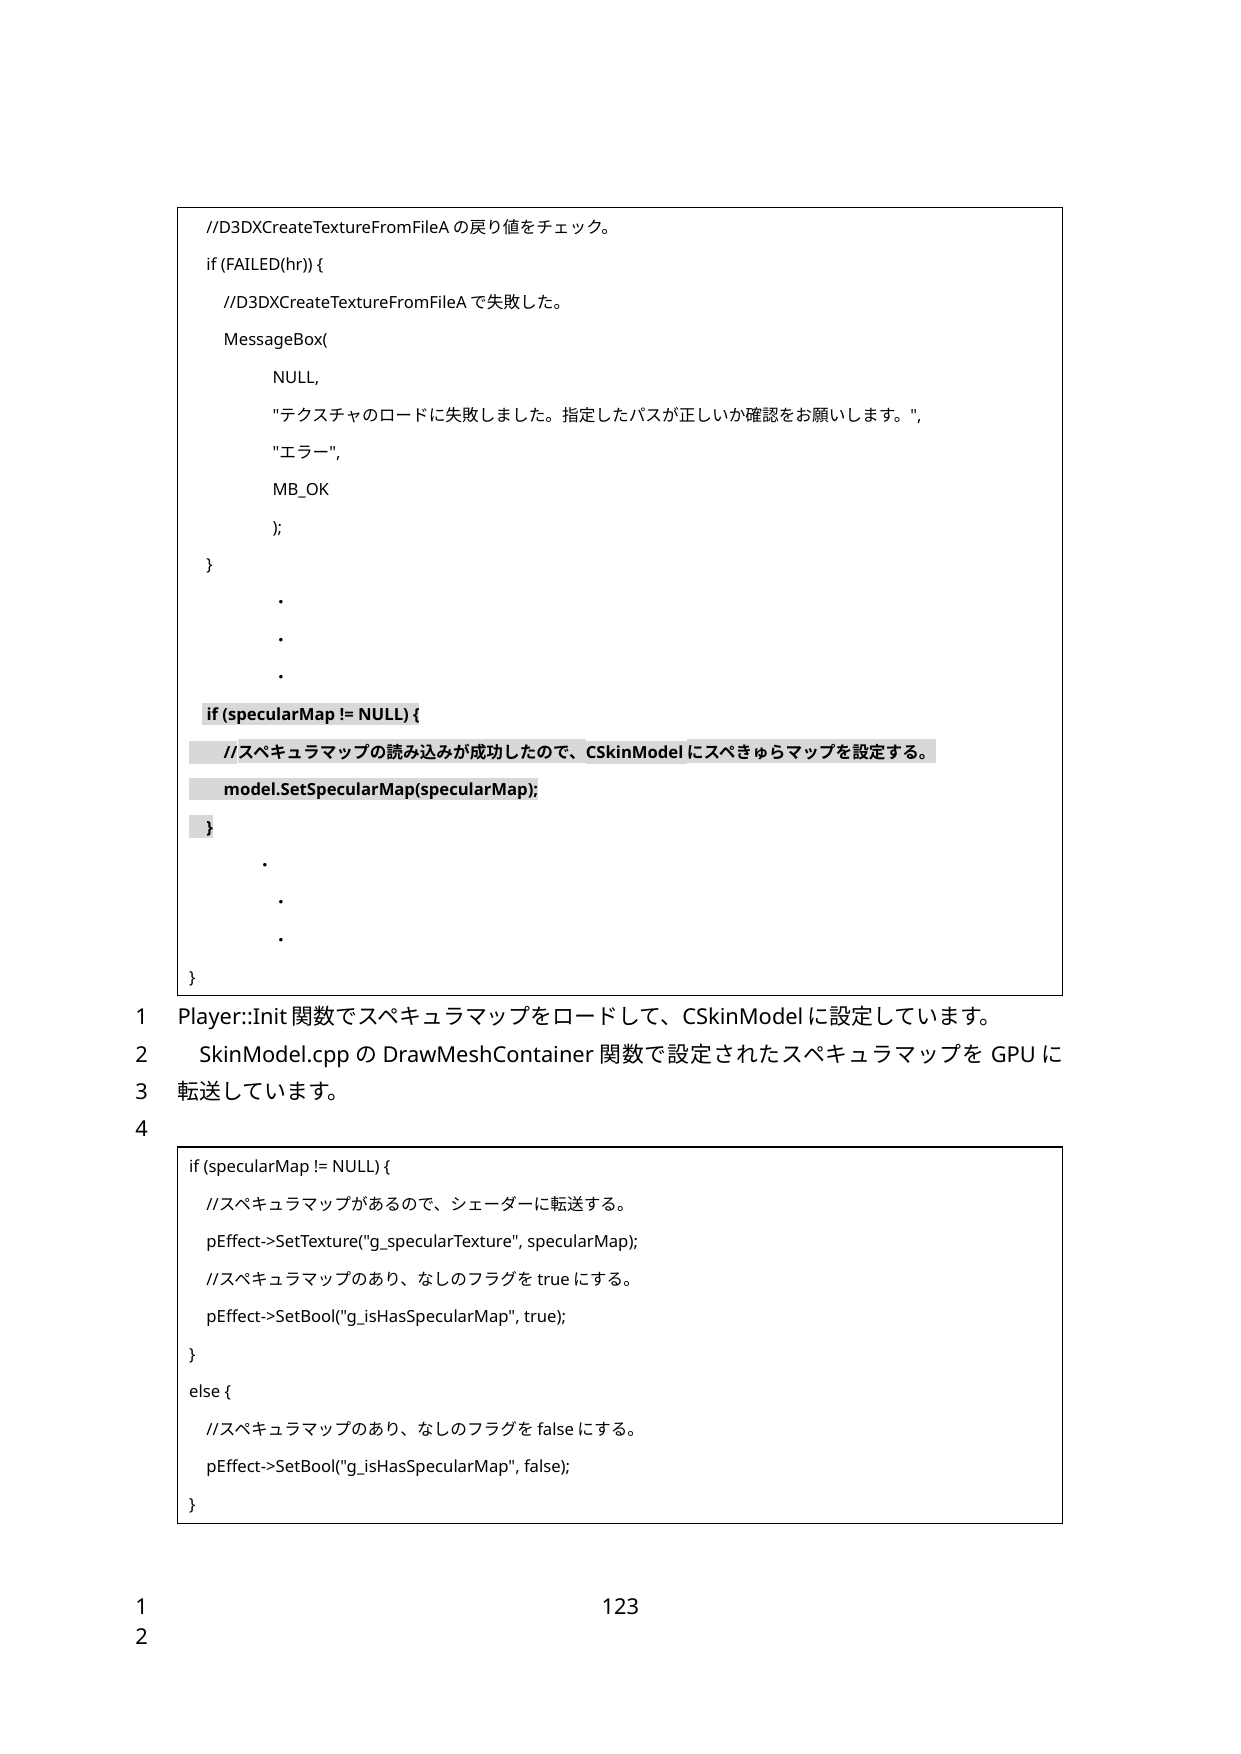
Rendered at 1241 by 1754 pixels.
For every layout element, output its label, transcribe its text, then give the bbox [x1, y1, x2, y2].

text Player::Init関数でスペキュラマップをロードして、CSkinModelに設定しています。 [177, 996, 1063, 1034]
text SkinModel.cppのDrawMeshContainer関数で設定されたスペキュラマップをGPUに転送しています。 [177, 1034, 1063, 1109]
table_header if (specularMap != NULL) { //スペキュラマップがあるので、シェーダーに転送する。 pEffect->SetTexture("g_specularTexture", specularMap); //スペキュラマップのあり、なしのフラグをtrueにする。 pEffect->SetBool("g_isHasSpecularMap", true); } else { //スペキュラマップのあり、なしのフラグをfalseにする。 pEffect->SetBool("g_isHasSpecularMap", false); } [178, 1148, 1062, 1522]
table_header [178, 208, 1062, 995]
